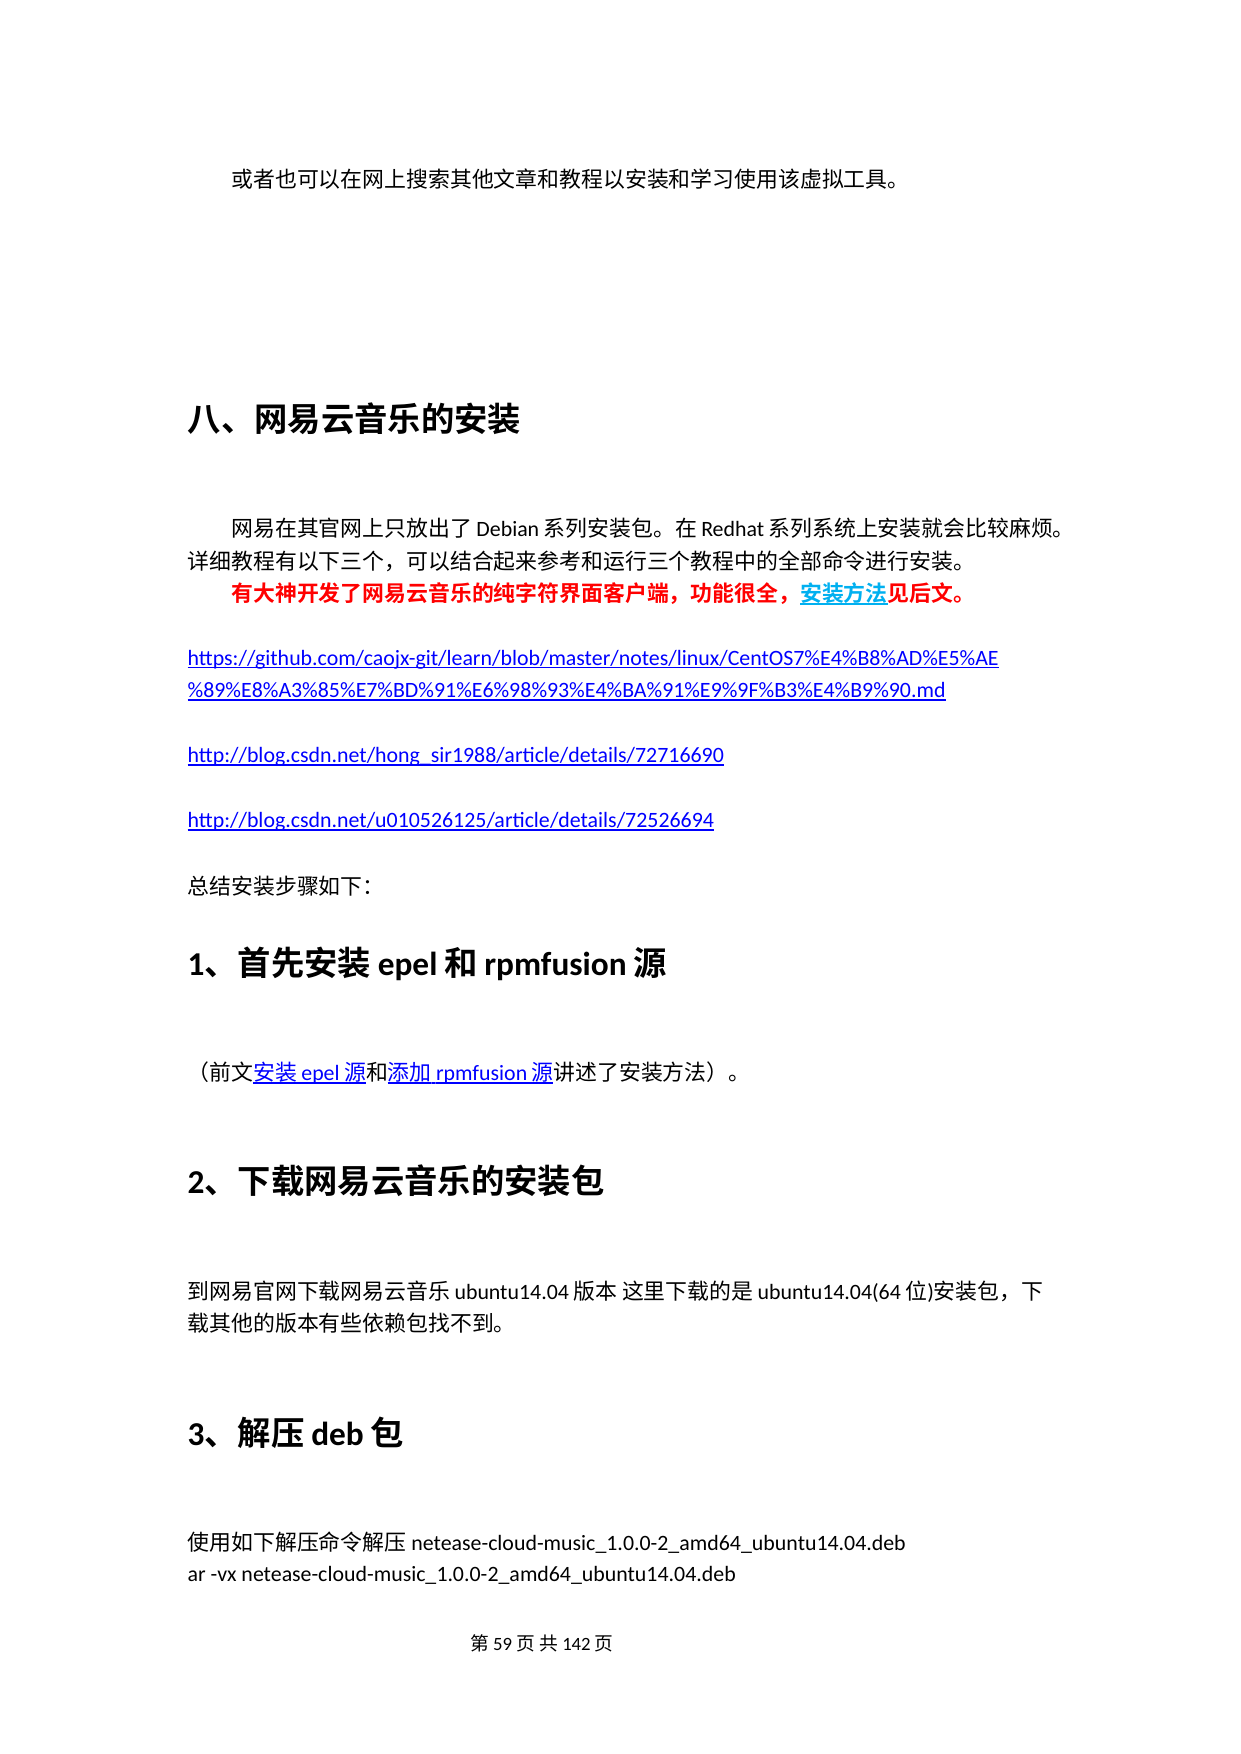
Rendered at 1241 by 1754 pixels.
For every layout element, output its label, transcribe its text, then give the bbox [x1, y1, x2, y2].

text https://github.com/caojx-git/learn/blob/master/notes/linux/CentOS7%E4%B8%AD%E5%AE%89%E8%A3%85%E7%BD%91%E6%98%93%E4%BA%91%E9%9F%B3%E4%B9%90.md [187, 641, 1053, 706]
text http://blog.csdn.net/hong_sir1988/article/details/72716690 [187, 738, 1053, 771]
text 总结安装步骤如下： [187, 868, 1053, 901]
text （前文安装epel源和添加rpmfusion源讲述了安装方法）。 [187, 1055, 1053, 1087]
text http://blog.csdn.net/u010526125/article/details/72526694 [187, 803, 1053, 836]
text ar -vx netease-cloud-music_1.0.0-2_amd64_ubuntu14.04.deb [187, 1557, 1053, 1590]
subtitle 1、首先安装epel和rpmfusion源 [187, 928, 1053, 993]
text 到网易官网下载网易云音乐ubuntu14.04版本 这里下载的是ubuntu14.04(64位)安装包，下载其他的版本有些依赖包找不到。 [187, 1273, 1053, 1338]
subtitle 八、网易云音乐的安装 [187, 384, 1053, 449]
text 有大神开发了网易云音乐的纯字符界面客户端，功能很全，安装方法见后文。 [187, 576, 1053, 608]
text 或者也可以在网上搜索其他文章和教程以安装和学习使用该虚拟工具。 [187, 162, 1053, 194]
subtitle 3、解压deb包 [187, 1398, 1053, 1463]
text 使用如下解压命令解压 netease-cloud-music_1.0.0-2_amd64_ubuntu14.04.deb [187, 1525, 1053, 1557]
subtitle 2、下载网易云音乐的安装包 [187, 1147, 1053, 1212]
text 网易在其官网上只放出了Debian系列安装包。在Redhat系列系统上安装就会比较麻烦。详细教程有以下三个，可以结合起来参考和运行三个教程中的全部命令进行安装。 [187, 511, 1053, 576]
